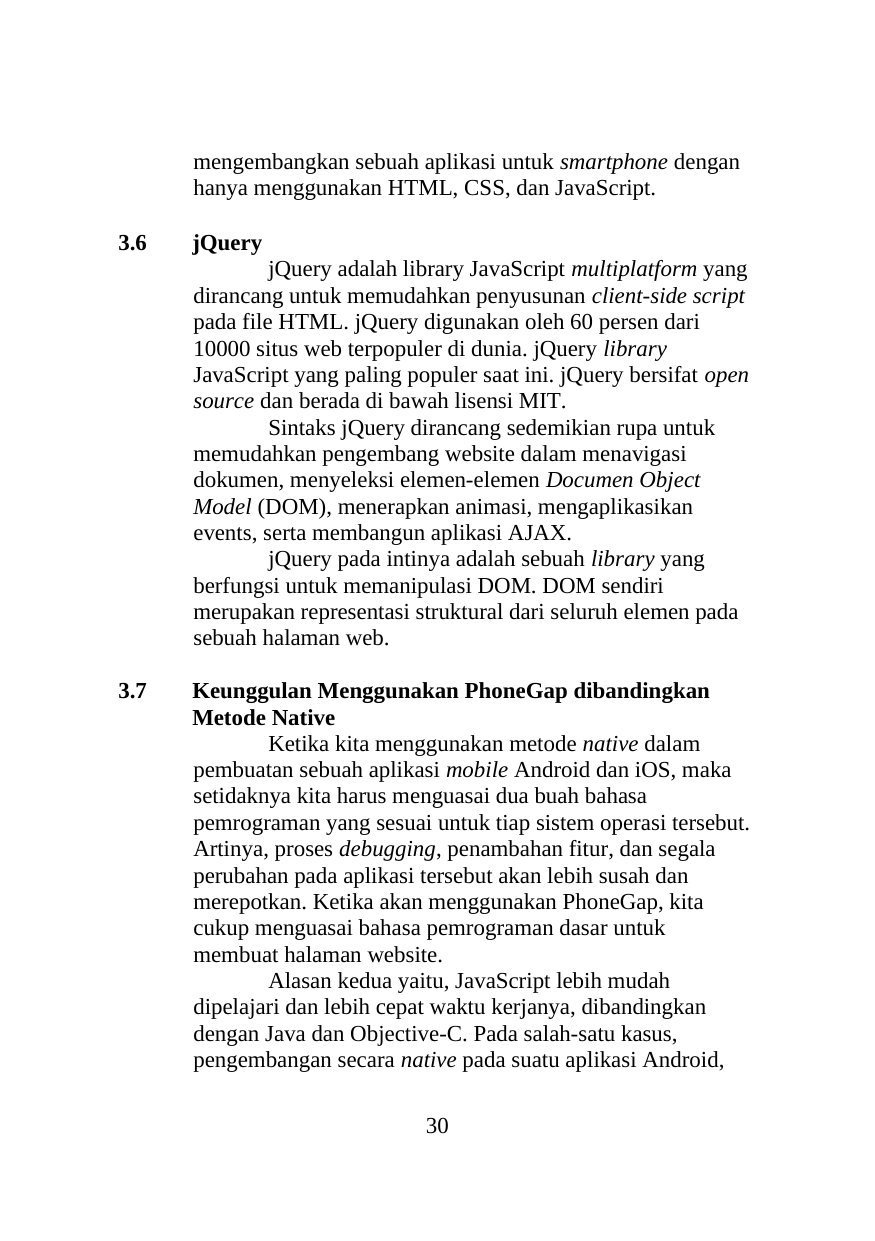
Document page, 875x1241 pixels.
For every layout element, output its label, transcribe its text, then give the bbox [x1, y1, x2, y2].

text Sintaks jQuery dirancang sedemikian rupa untuk memudahkan pengembang website dalam menavigasi dokumen, menyeleksi elemen-elemen Documen Object Model (DOM), menerapkan animasi, mengaplikasikan events, serta membangun aplikasi AJAX. [193, 414, 756, 545]
text Ketika kita menggunakan metode native dalam pembuatan sebuah aplikasi mobile Android dan iOS, maka setidaknya kita harus menguasai dua buah bahasa pemrograman yang sesuai untuk tiap sistem operasi tersebut. Artinya, proses debugging, penambahan fitur, dan segala perubahan pada aplikasi tersebut akan lebih susah dan merepotkan. Ketika akan menggunakan PhoneGap, kita cukup menguasai bahasa pemrograman dasar untuk membuat halaman website. [193, 730, 756, 967]
list Keunggulan Menggunakan PhoneGap dibandingkan Metode Native [118, 677, 756, 730]
text jQuery adalah library JavaScript multiplatform yang dirancang untuk memudahkan penyusunan client-side script pada file HTML. jQuery digunakan oleh 60 persen dari 10000 situs web terpopuler di dunia. jQuery library JavaScript yang paling populer saat ini. jQuery bersifat open source dan berada di bawah lisensi MIT. [193, 256, 756, 414]
list jQuery [118, 229, 756, 256]
text jQuery pada intinya adalah sebuah library yang berfungsi untuk memanipulasi DOM. DOM sendiri merupakan representasi struktural dari seluruh elemen pada sebuah halaman web. [193, 545, 756, 651]
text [193, 148, 756, 200]
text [193, 967, 756, 1072]
